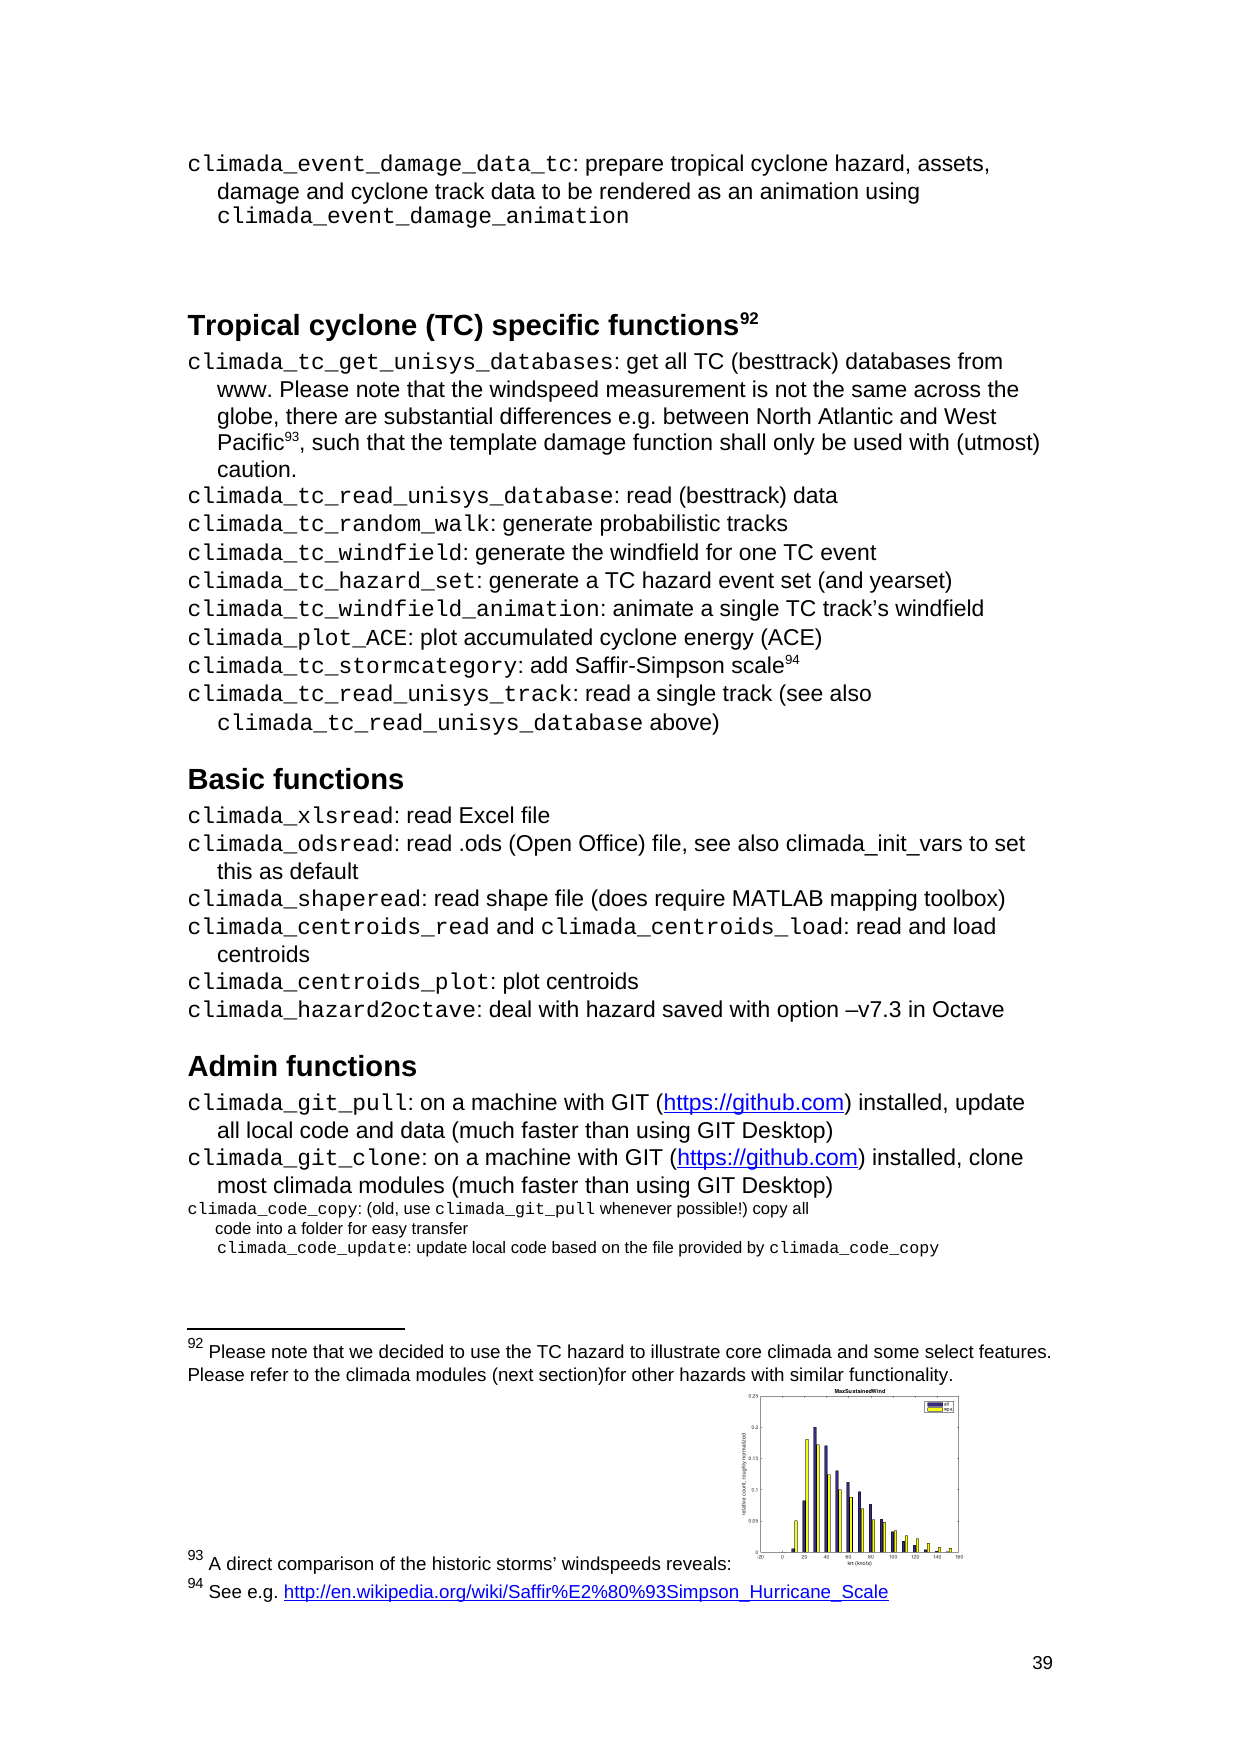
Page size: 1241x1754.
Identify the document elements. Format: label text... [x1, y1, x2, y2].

text climada_tc_hazard_set: generate a TC hazard event set (and yearset) [187, 567, 1053, 595]
text climada_tc_windfield: generate the windfield for one TC event [187, 538, 1053, 567]
subtitle Admin functions [187, 1049, 1053, 1083]
text climada_tc_windfield_animation: animate a single TC track’s windfield [187, 595, 1053, 623]
text climada_git_clone: on a machine with GIT (https://github.com) installed, clone most climada modules (much faster than using GIT Desktop) [187, 1144, 1053, 1198]
text climada_hazard2octave: deal with hazard saved with option –v7.3 in Octave [187, 996, 1053, 1024]
text climada_code_update: update local code based on the file provided by climada_code_copy [217, 1238, 1053, 1259]
text climada_tc_random_walk: generate probabilistic tracks [187, 510, 1053, 538]
subtitle Basic functions [187, 762, 1053, 795]
text climada_centroids_read and climada_centroids_load: read and load centroids [187, 913, 1053, 968]
text climada_tc_get_unisys_databases: get all TC (besttrack) databases from www. Please note that the windspeed measurement is not the same across the globe, there are substantial differences e.g. between North Atlantic and West Pacific, such that the template damage function shall only be used with (utmost) caution. [187, 348, 1053, 482]
text climada_tc_read_unisys_database: read (besttrack) data [187, 482, 1053, 510]
text climada_xlsread: read Excel file [187, 802, 1053, 830]
text climada_tc_read_unisys_track: read a single track (see also climada_tc_read_unisys_database above) [187, 680, 1053, 737]
text climada_plot_ACE: plot accumulated cyclone energy (ACE) [187, 623, 1053, 652]
text climada_odsread: read .ods (Open Office) file, see also climada_init_vars to set this as default [187, 830, 1053, 885]
text climada_shaperead: read shape file (does require MATLAB mapping toolbox) [187, 885, 1053, 913]
text climada_tc_stormcategory: add Saffir-Simpson scale [187, 652, 1053, 680]
text climada_git_pull: on a machine with GIT (https://github.com) installed, update all local code and data (much faster than using GIT Desktop) [187, 1089, 1053, 1144]
subtitle Tropical cyclone (TC) specific functions [187, 308, 1053, 342]
text climada_centroids_plot: plot centroids [187, 968, 1053, 996]
picture [737, 1385, 968, 1570]
text climada_event_damage_data_tc: prepare tropical cyclone hazard, assets, damage and cyclone track data to be rendered as an animation using climada_event_damage_animation [187, 150, 1053, 231]
text climada_code_copy: (old, use climada_git_pull whenever possible!) copy all code into a folder for easy transfer [187, 1198, 1053, 1238]
